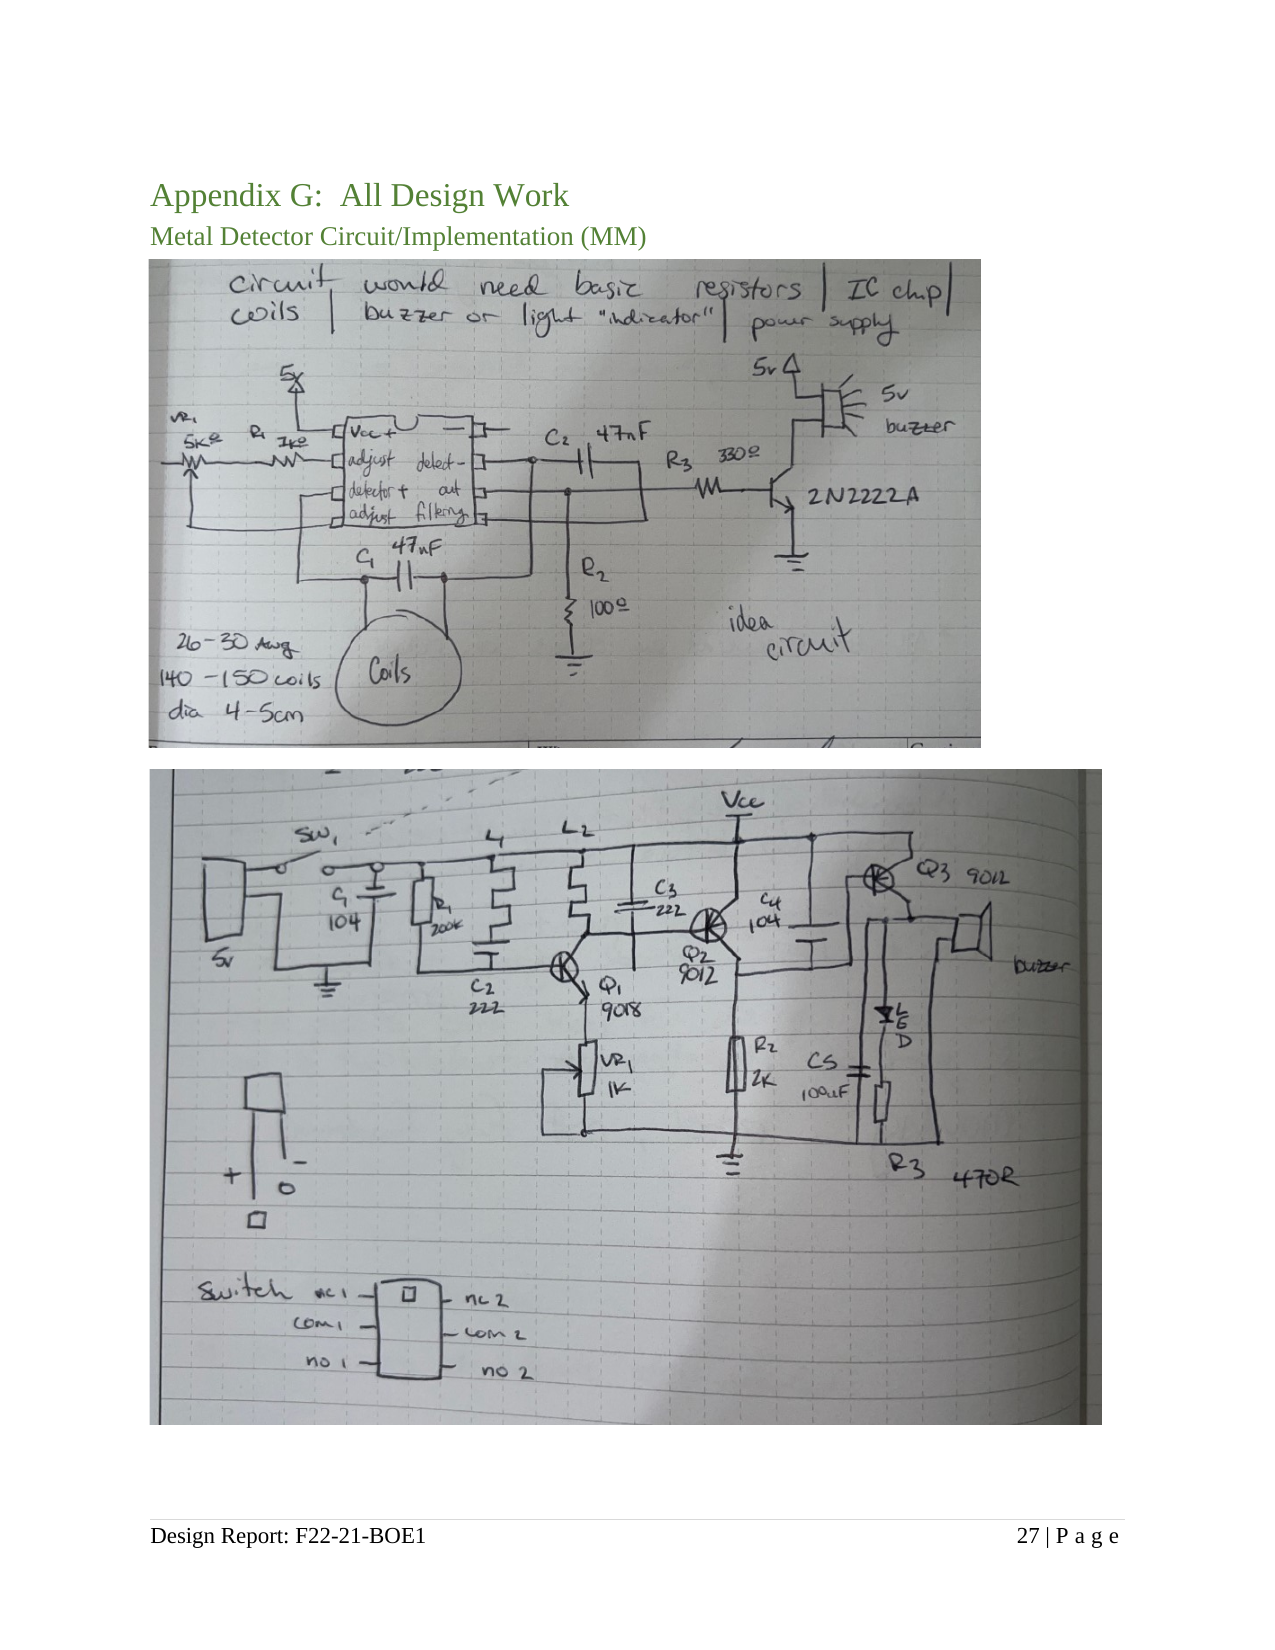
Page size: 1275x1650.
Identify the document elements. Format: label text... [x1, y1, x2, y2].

subtitle Metal Detector Circuit/Implementation (MM) [150, 221, 1125, 252]
picture [149, 769, 1102, 1425]
subtitle Appendix G: All Design Work [150, 175, 1125, 213]
picture [148, 259, 981, 748]
